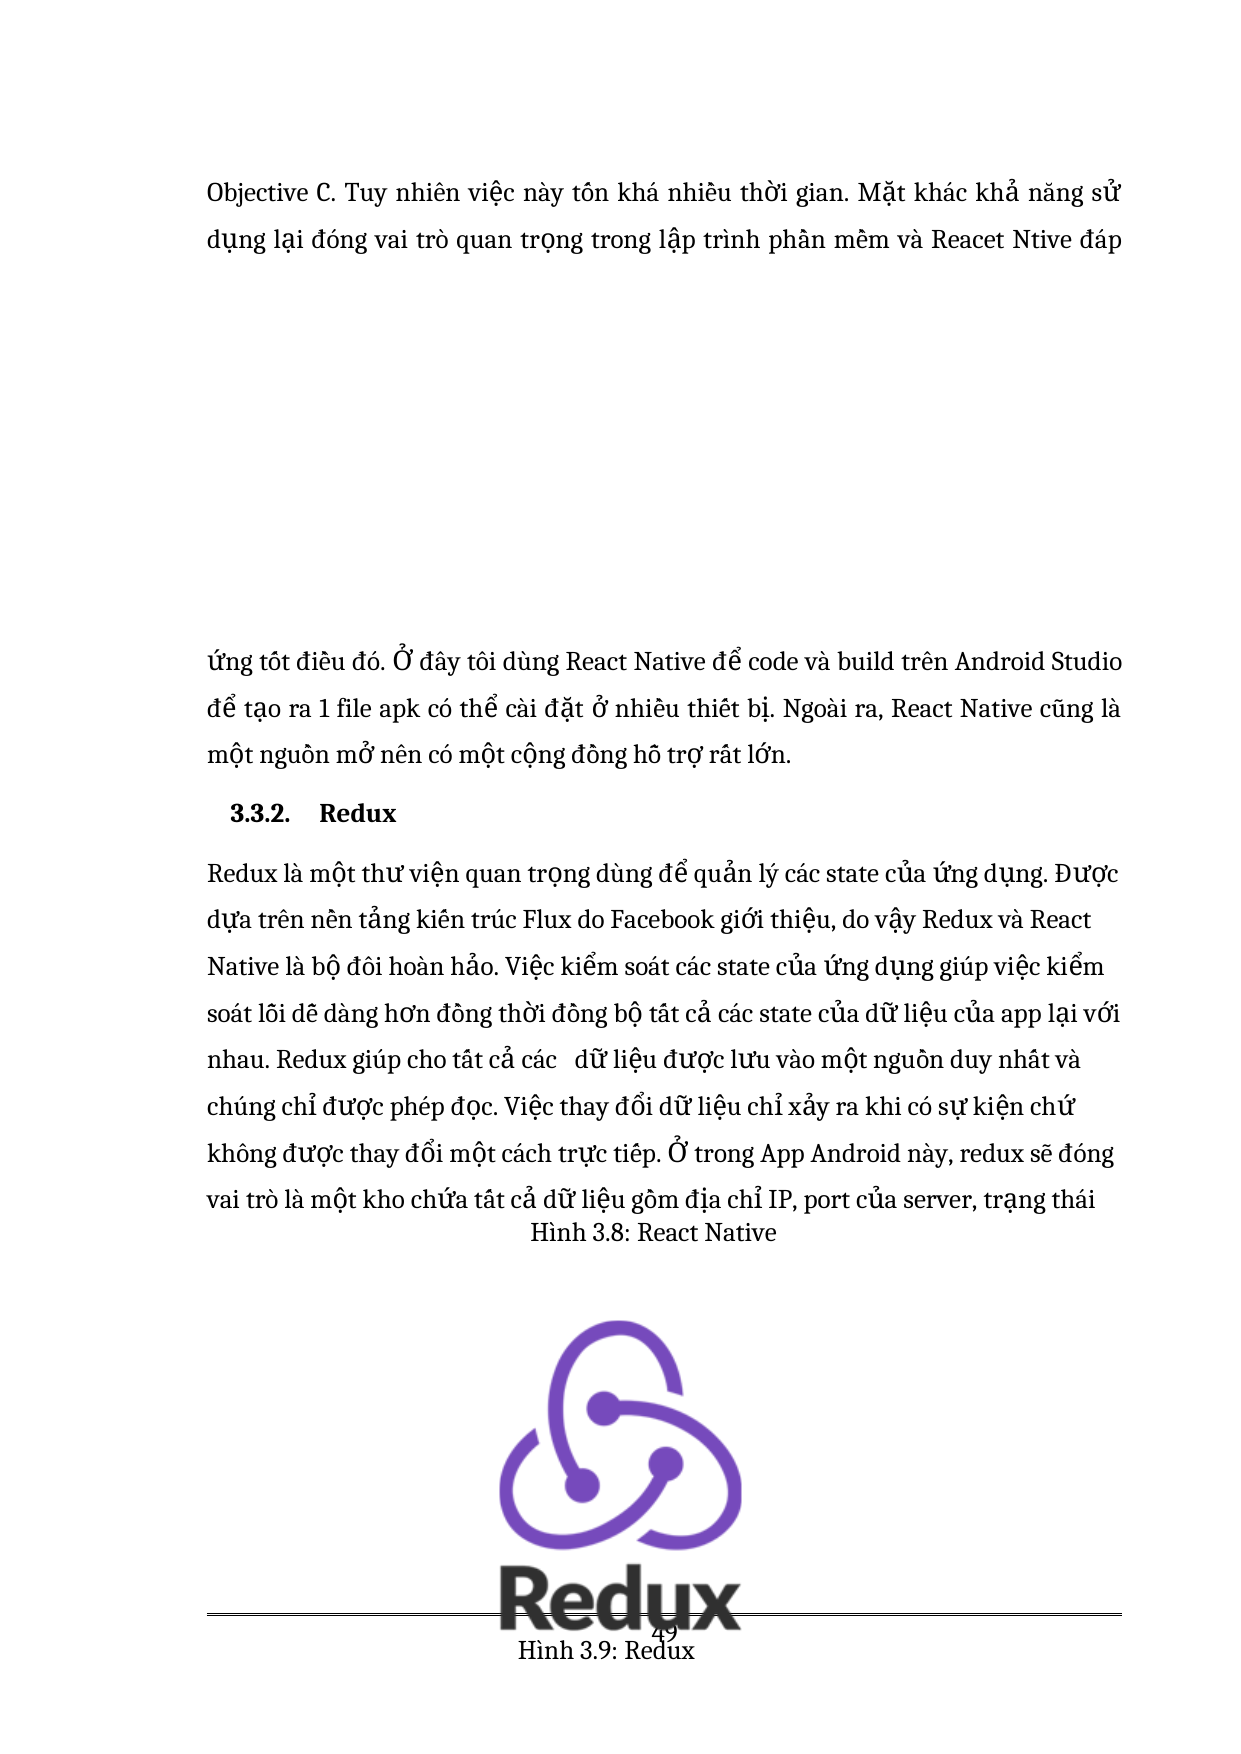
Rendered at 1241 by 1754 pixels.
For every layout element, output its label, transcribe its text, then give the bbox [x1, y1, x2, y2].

subtitle Redux [230, 798, 1122, 830]
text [207, 177, 1122, 771]
text Redux là một thư viện quan trọng dùng để quản lý các state của ứng dụng. Được dựa trên nền tảng kiến trúc Flux do Facebook giới thiệu, do vậy Redux và React Native là bộ đôi hoàn hảo. Việc kiểm soát các state của ứng dụng giúp việc kiểm soát lỗi dễ dàng hơn đồng thời đồng bộ tất cả các state của dữ liệu của app lại với nhau. Redux giúp cho tất cả các dữ liệu được lưu vào một nguồn duy nhất và chúng chỉ được phép đọc. Việc thay đổi dữ liệu chỉ xảy ra khi có sự kiện chứ không được thay đổi một cách trực tiếp. Ở trong App Android này, redux sẽ đóng vai trò là một kho chứa tất cả dữ liệu gồm địa chỉ IP, port của server, trạng thái của các thiết bị trong mạng. Như thế lúc đồng bộ với server tôi chỉ cần đồng bộ redux với server. [207, 858, 1122, 1216]
picture [382, 1290, 858, 1662]
